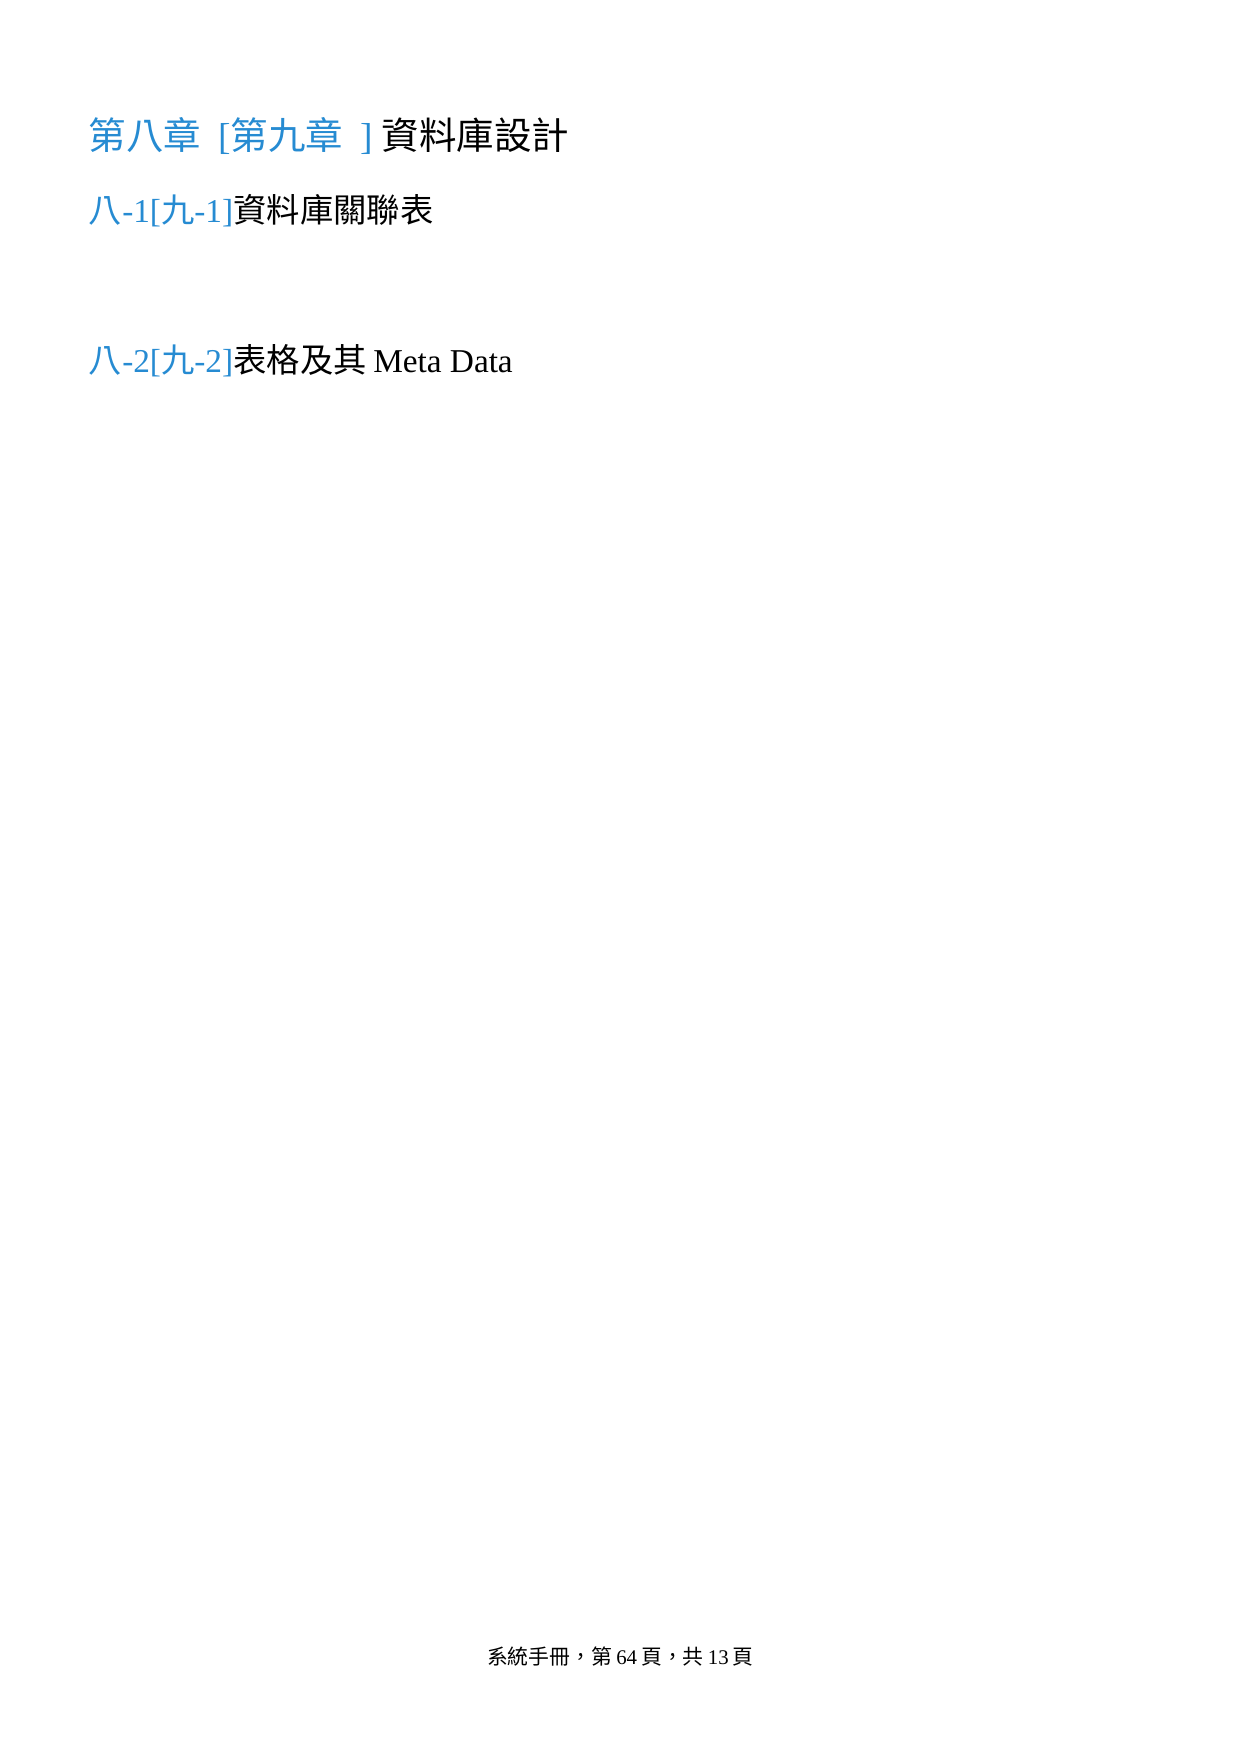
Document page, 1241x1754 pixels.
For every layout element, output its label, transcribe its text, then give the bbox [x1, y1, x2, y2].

subtitle 資料庫設計 [89, 96, 1152, 171]
subtitle 資料庫關聯表 [89, 171, 1152, 246]
subtitle 表格及其Meta Data [89, 321, 1152, 396]
